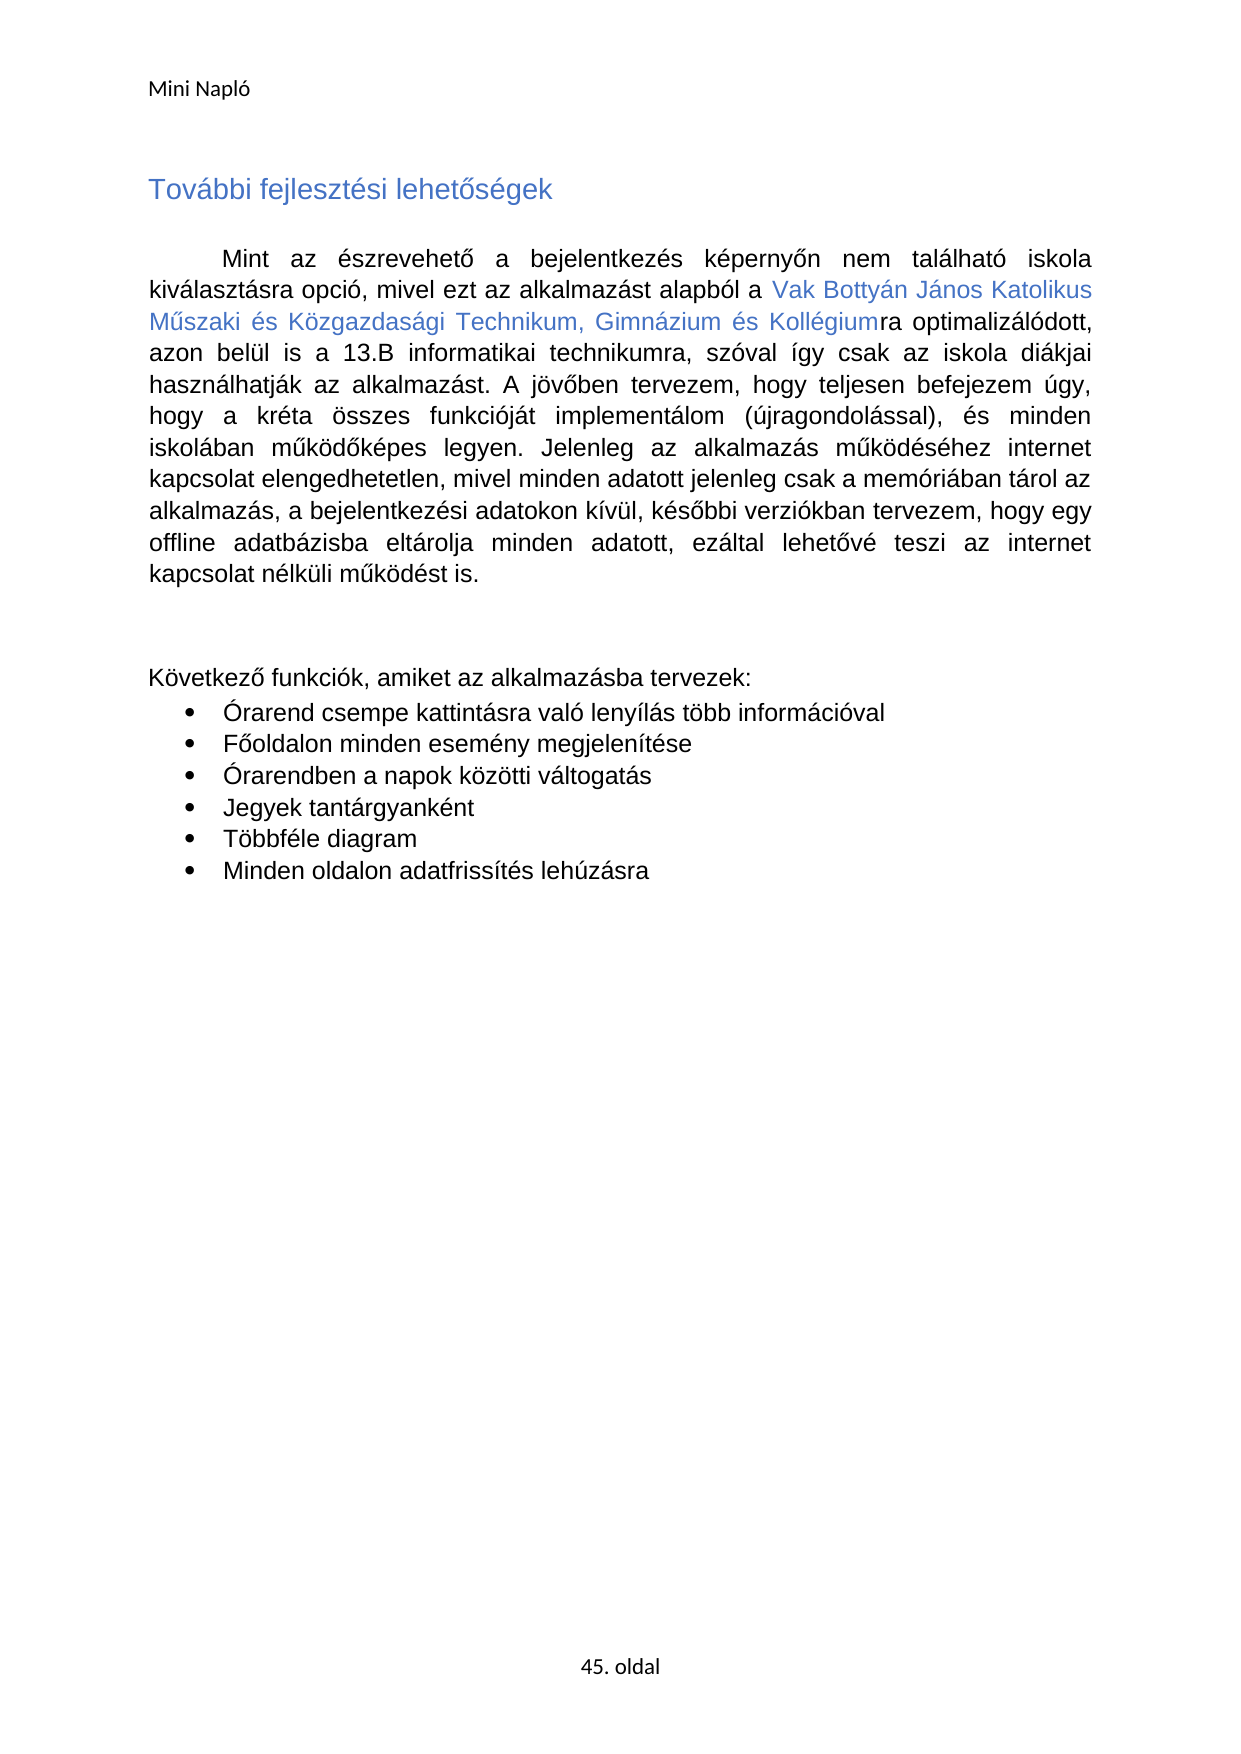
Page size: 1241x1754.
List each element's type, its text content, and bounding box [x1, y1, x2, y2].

list Többféle diagram [185, 824, 1093, 853]
text Következő funkciók, amiket az alkalmazásba tervezek: [148, 663, 1093, 692]
list Órarendben a napok közötti váltogatás [185, 761, 1093, 790]
text Mint az észrevehető a bejelentkezés képernyőn nem található iskola kiválasztásra opció, mivel ezt az alkalmazást alapból a Vak Bottyán János Katolikus Műszaki és Közgazdasági Technikum, Gimnázium és Kollégiumra optimalizálódott, azon belül is a 13.B informatikai technikumra, szóval így csak az iskola diákjai használhatják az alkalmazást. A jövőben tervezem, hogy teljesen befejezem úgy, hogy a kréta összes funkcióját implementálom (újragondolással), és minden iskolában működőképes legyen. Jelenleg az alkalmazás működéséhez internet kapcsolat elengedhetetlen, mivel minden adatott jelenleg csak a memóriában tárol az alkalmazás, a bejelentkezési adatokon kívül, későbbi verziókban tervezem, hogy egy offline adatbázisba eltárolja minden adatott, ezáltal lehetővé teszi az internet kapcsolat nélküli működést is. [149, 243, 1093, 588]
list Minden oldalon adatfrissítés lehúzásra [185, 856, 1093, 885]
list Jegyek tantárgyanként [185, 792, 1093, 821]
subtitle További fejlesztési lehetőségek [148, 172, 1093, 206]
list Órarend csempe kattintásra való lenyílás több információval [185, 697, 1093, 726]
list Főoldalon minden esemény megjelenítése [185, 729, 1093, 758]
